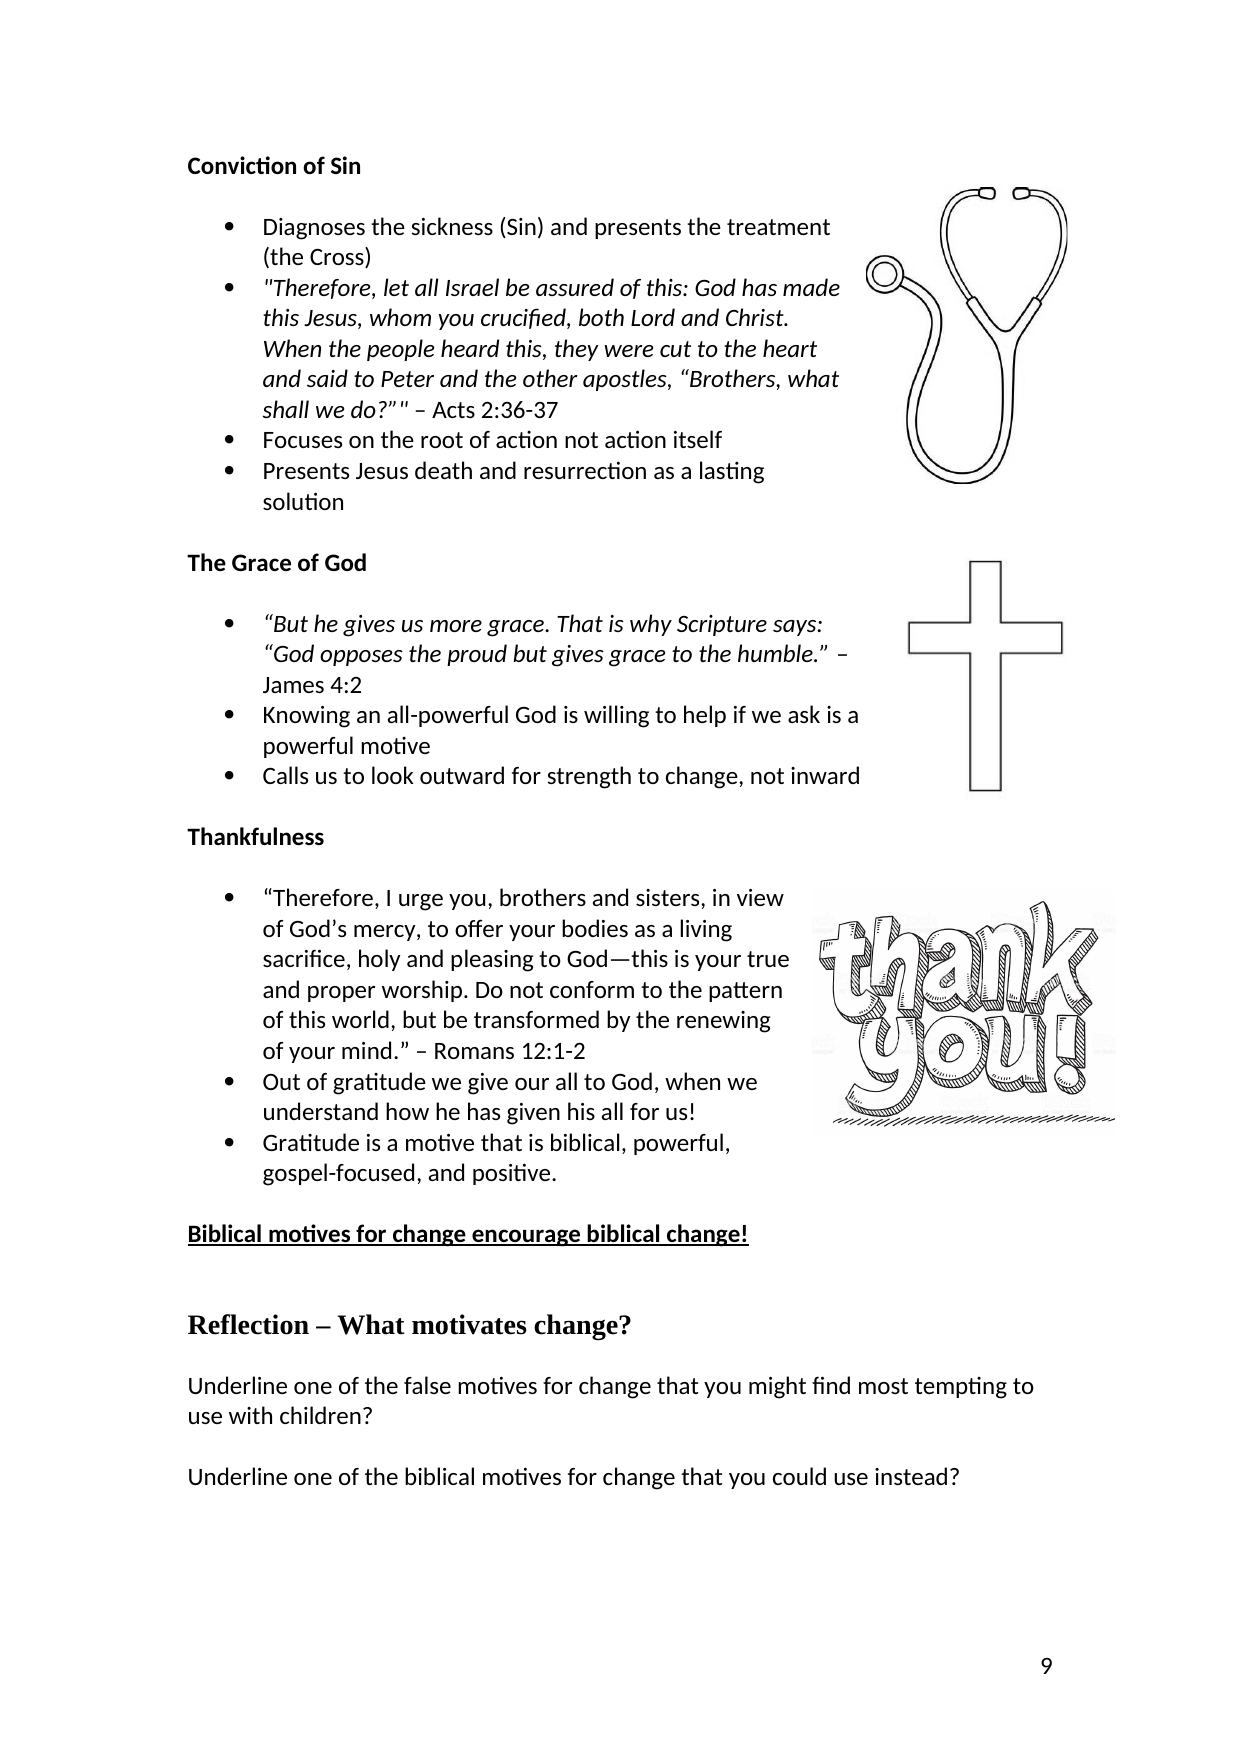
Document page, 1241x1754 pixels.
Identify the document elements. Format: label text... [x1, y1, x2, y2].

list Knowing an all-powerful God is willing to help if we ask is a powerful motive [225, 699, 890, 760]
text Conviction of Sin [187, 150, 1053, 181]
list Out of gratitude we give our all to God, when we understand how he has given his all for us! [225, 1066, 811, 1127]
list Presents Jesus death and resurrection as a lasting solution [225, 455, 1053, 516]
text Biblical motives for change encourage biblical change! [187, 1218, 1053, 1249]
list Calls us to look outward for strength to change, not inward [225, 760, 890, 791]
picture [811, 890, 1117, 1135]
list “But he gives us more grace. That is why Scripture says: “God opposes the proud but gives grace to the humble.” – James 4:2 [225, 608, 890, 699]
list "Therefore, let all Israel be assured of this: God has made this Jesus, whom you crucified, both Lord and Christ. When the people heard this, they were cut to the heart and said to Peter and the other apostles, “Brothers, what shall we do?”" – Acts 2:36-37 [225, 272, 866, 425]
list Focuses on the root of action not action itself [225, 425, 866, 455]
text Thankfulness [187, 821, 1053, 852]
text Underline one of the biblical motives for change that you could use instead? [187, 1462, 1053, 1492]
list Diagnoses the sickness (Sin) and presents the treatment (the Cross) [225, 211, 866, 272]
text Underline one of the false motives for change that you might find most tempting to use with children? [187, 1370, 1053, 1431]
list Gratitude is a motive that is biblical, powerful, gospel-focused, and positive. [225, 1127, 1053, 1188]
list “Therefore, I urge you, brothers and sisters, in view of God’s mercy, to offer your bodies as a living sacrifice, holy and pleasing to God—this is your true and proper worship. Do not conform to the pattern of this world, but be transformed by the renewing of your mind.” – Romans 12:1-2 [225, 882, 1053, 1066]
text The Grace of God [187, 547, 890, 577]
picture [890, 533, 1080, 819]
picture [866, 187, 1068, 484]
subtitle Reflection – What motivates change? [187, 1308, 1053, 1341]
